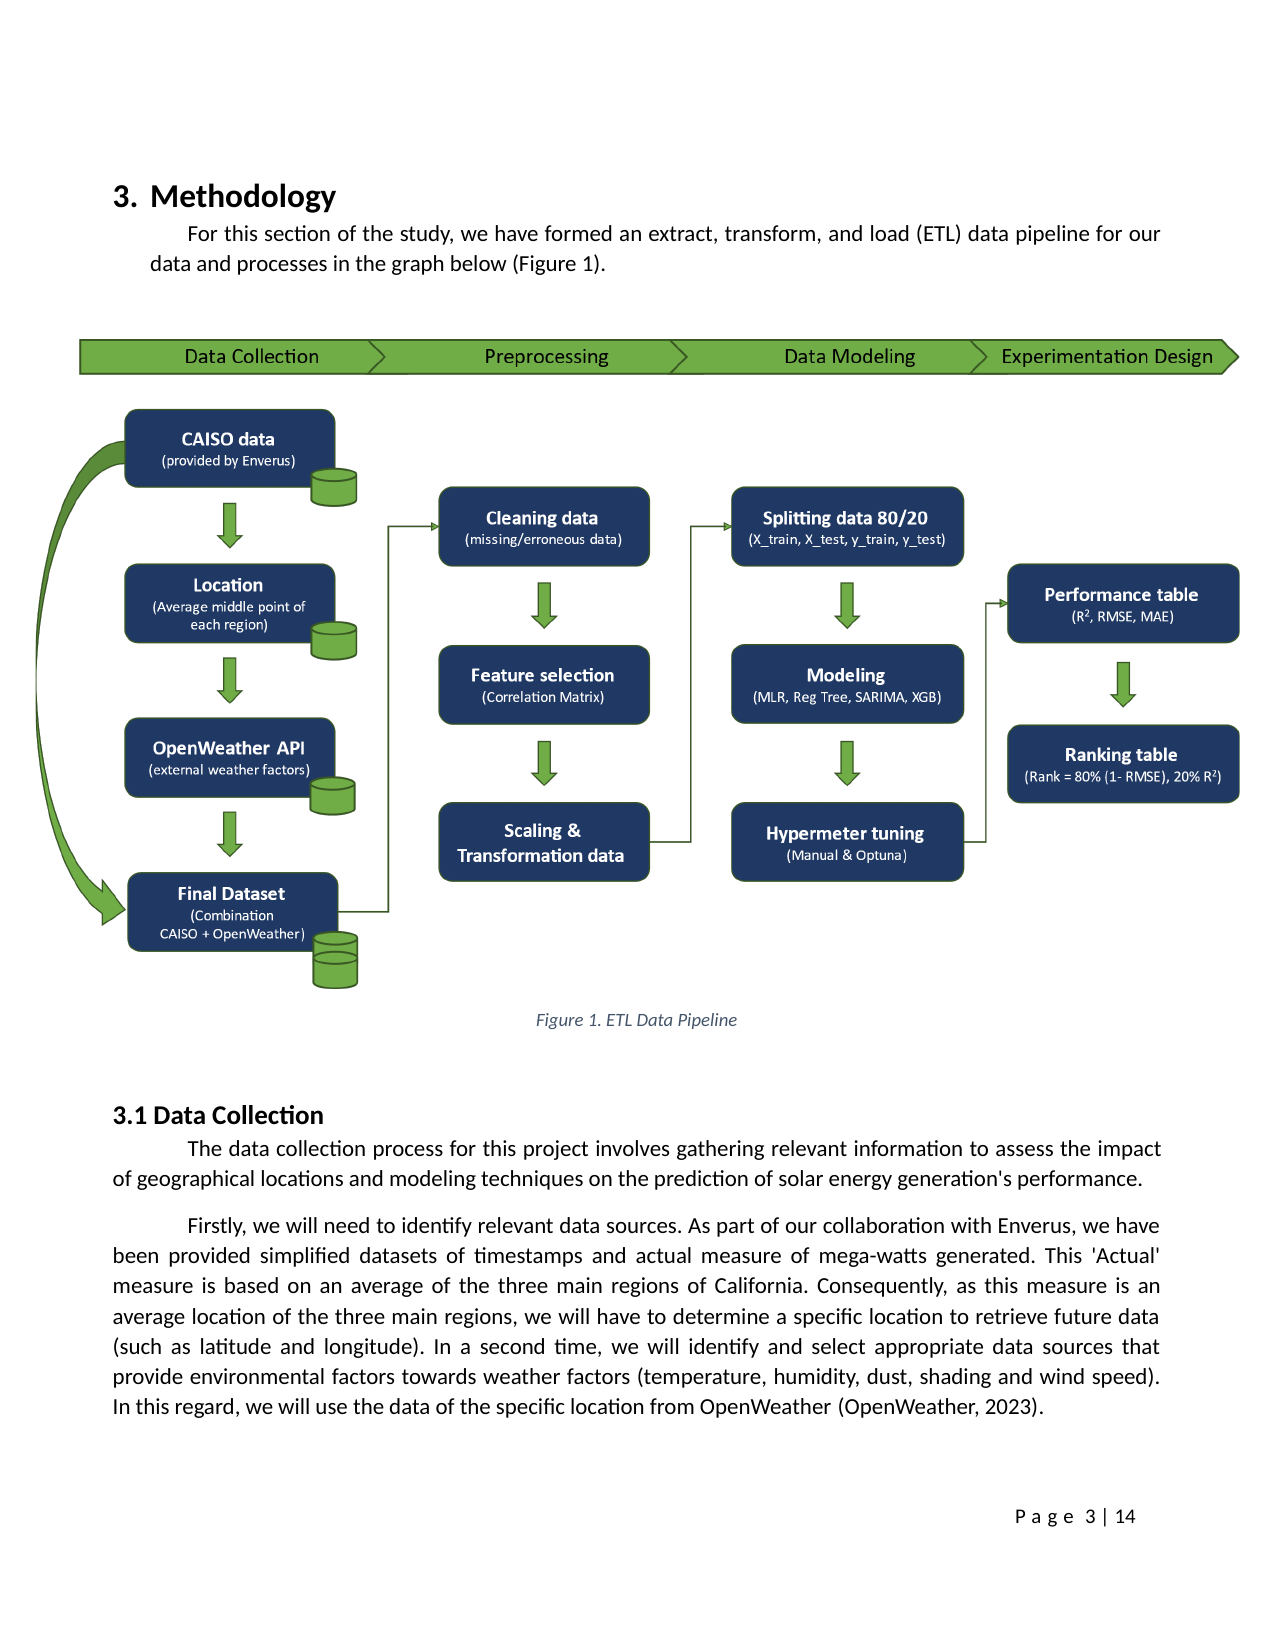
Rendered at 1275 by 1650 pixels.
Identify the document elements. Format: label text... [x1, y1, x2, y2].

text The data collection process for this project involves gathering relevant information to assess the impact of geographical locations and modeling techniques on the prediction of solar energy generation's performance. [112, 1134, 1162, 1192]
subtitle Methodology [112, 175, 1162, 216]
text Firstly, we will need to identify relevant data sources. As part of our collaboration with Enverus, we have been provided simplified datasets of timestamps and actual measure of mega-watts generated. This 'Actual' measure is based on an average of the three main regions of California. Consequently, as this measure is an average location of the three main regions, we will have to determine a specific location to retrieve future data (such as latitude and longitude). In a second time, we will identify and select appropriate data sources that provide environmental factors towards weather factors (temperature, humidity, dust, shading and wind speed). In this regard, we will use the data of the specific location from OpenWeather . [112, 1211, 1162, 1420]
text For this section of the study, we have formed an extract, transform, and load (ETL) data pipeline for our data and processes in the graph below (Figure 1). [150, 219, 1162, 277]
text Figure 1. ETL Data Pipeline [112, 989, 1162, 1031]
picture [35, 335, 1240, 989]
subtitle 3.1 Data Collection [112, 1098, 1162, 1131]
